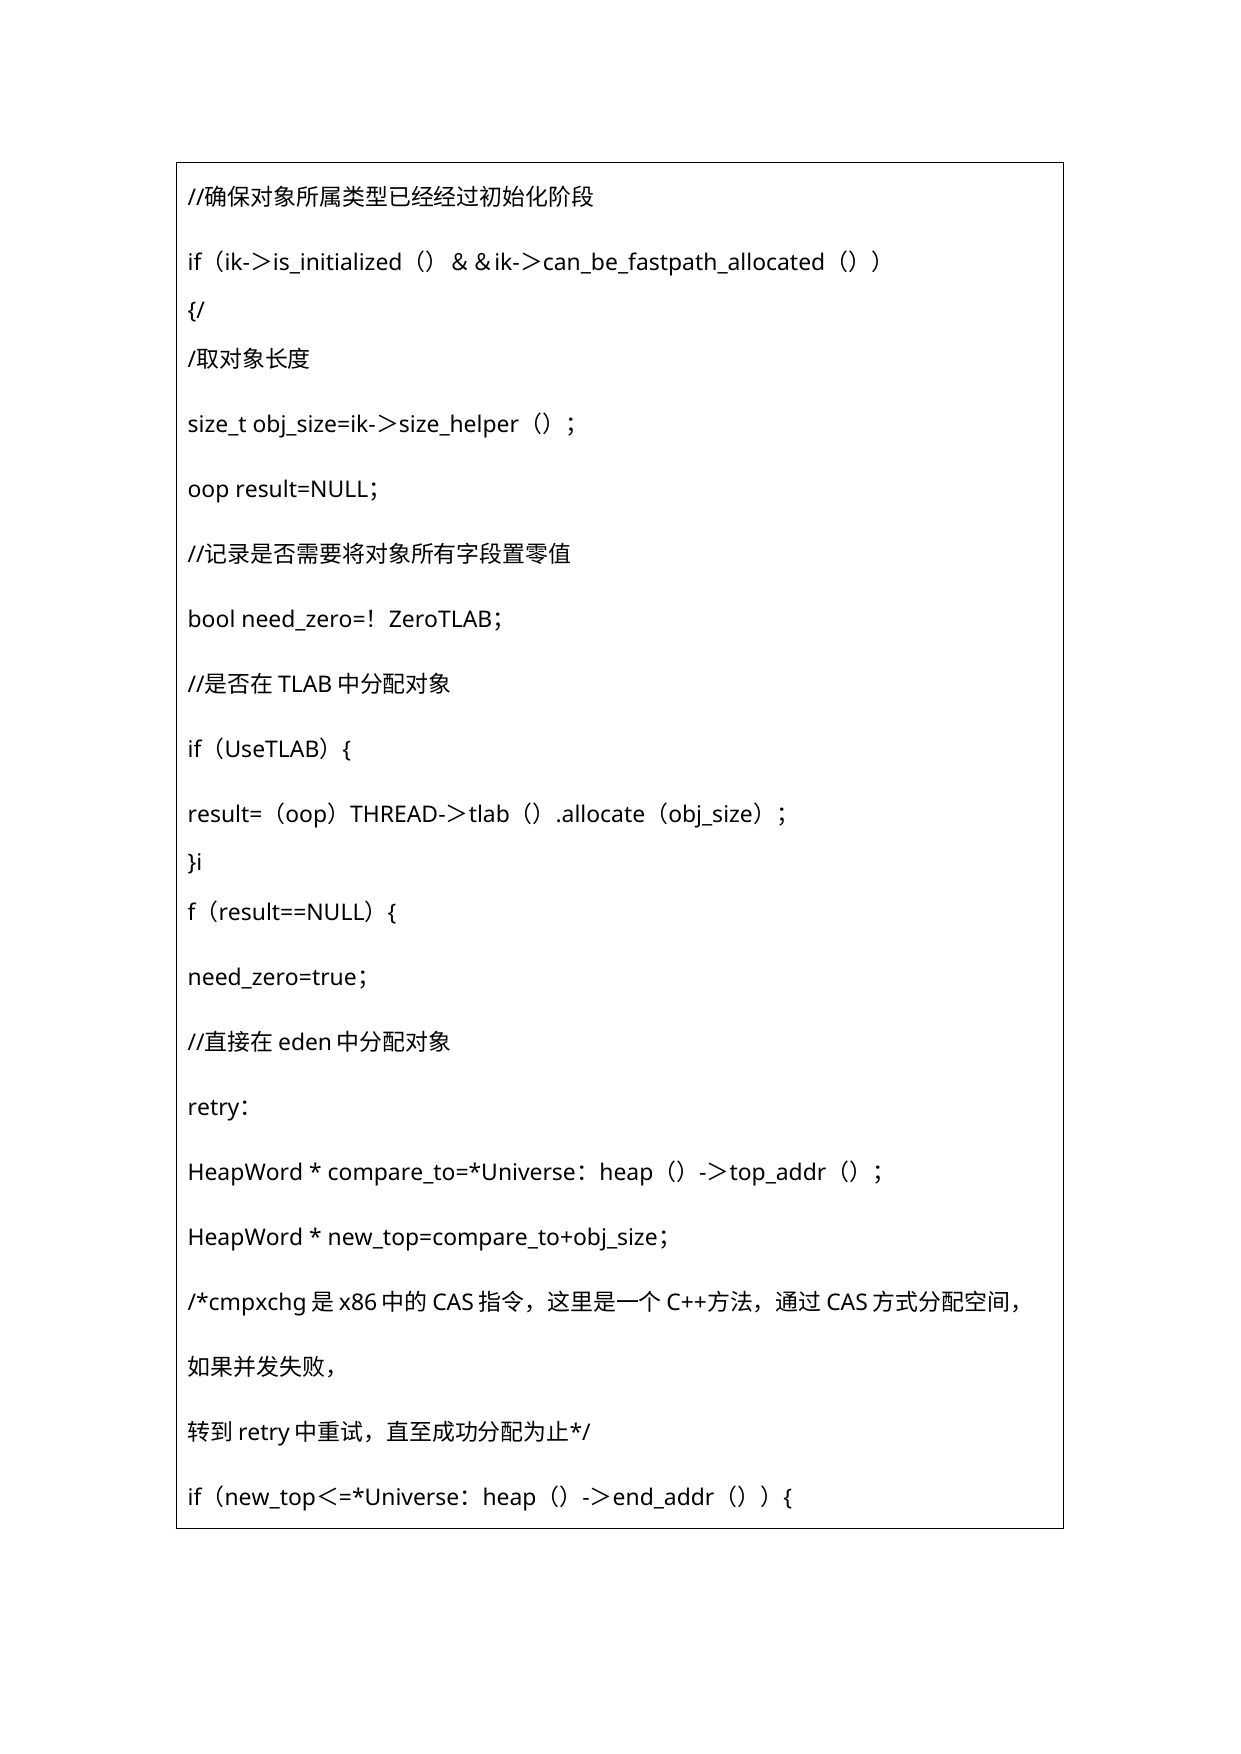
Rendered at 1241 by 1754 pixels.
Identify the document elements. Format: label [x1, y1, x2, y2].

table_header [177, 163, 1063, 1528]
